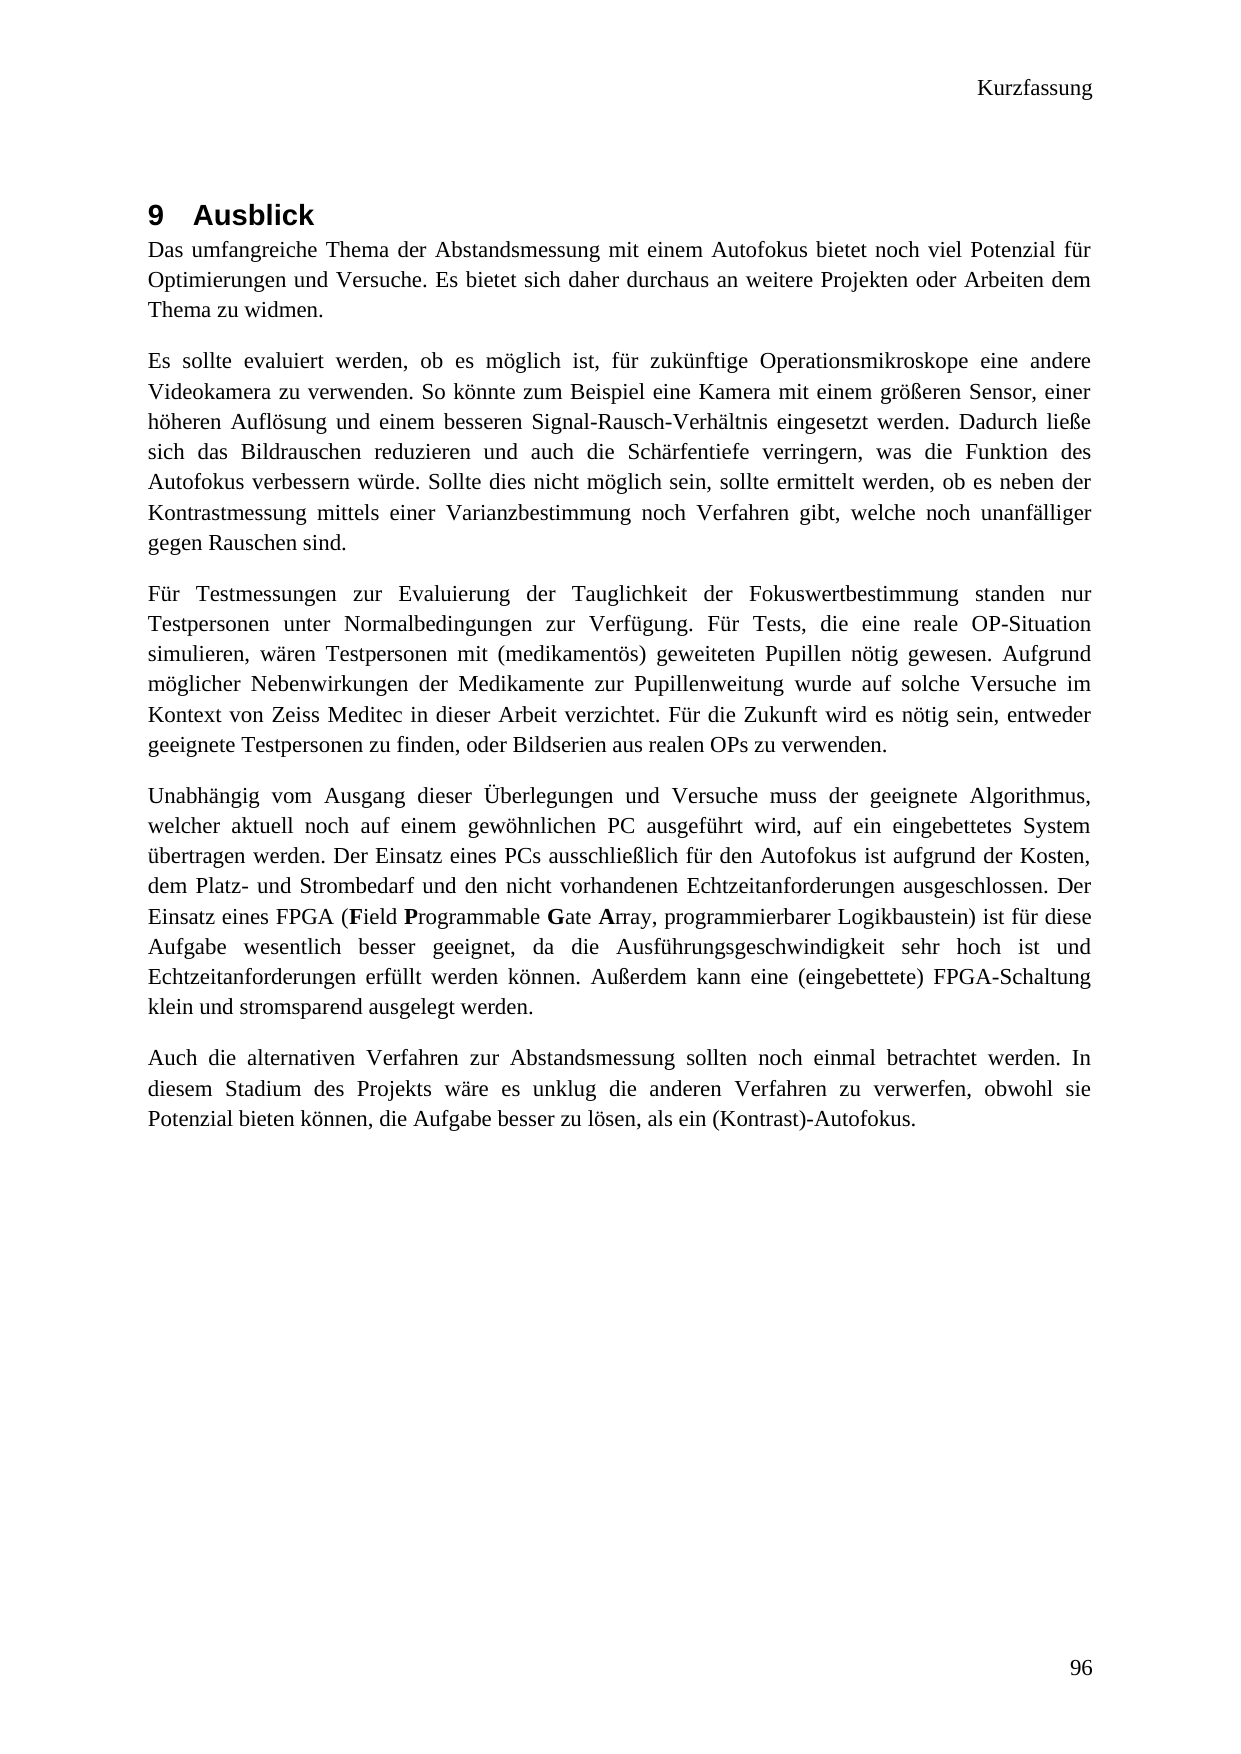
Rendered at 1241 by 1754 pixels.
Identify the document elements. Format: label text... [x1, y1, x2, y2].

subtitle Ausblick [148, 198, 1093, 231]
text Für Testmessungen zur Evaluierung der Tauglichkeit der Fokuswertbestimmung standen nur Testpersonen unter Normalbedingungen zur Verfügung. Für Tests, die eine reale OP-Situation simulieren, wären Testpersonen mit (medikamentös) geweiteten Pupillen nötig gewesen. Aufgrund möglicher Nebenwirkungen der Medikamente zur Pupillenweitung wurde auf solche Versuche im Kontext von Zeiss Meditec in dieser Arbeit verzichtet. Für die Zukunft wird es nötig sein, entweder geeignete Testpersonen zu finden, oder Bildserien aus realen OPs zu verwenden. [148, 580, 1093, 757]
text Auch die alternativen Verfahren zur Abstandsmessung sollten noch einmal betrachtet werden. In diesem Stadium des Projekts wäre es unklug die anderen Verfahren zu verwerfen, obwohl sie Potenzial bieten können, die Aufgabe besser zu lösen, als ein (Kontrast)-Autofokus. [148, 1044, 1093, 1131]
text Es sollte evaluiert werden, ob es möglich ist, für zukünftige Operationsmikroskope eine andere Videokamera zu verwenden. So könnte zum Beispiel eine Kamera mit einem größeren Sensor, einer höheren Auflösung und einem besseren Signal-Rausch-Verhältnis eingesetzt werden. Dadurch ließe sich das Bildrauschen reduzieren und auch die Schärfentiefe verringern, was die Funktion des Autofokus verbessern würde. Sollte dies nicht möglich sein, sollte ermittelt werden, ob es neben der Kontrastmessung mittels einer Varianzbestimmung noch Verfahren gibt, welche noch unanfälliger gegen Rauschen sind. [148, 348, 1093, 555]
text Das umfangreiche Thema der Abstandsmessung mit einem Autofokus bietet noch viel Potenzial für Optimierungen und Versuche. Es bietet sich daher durchaus an weitere Projekten oder Arbeiten dem Thema zu widmen. [148, 236, 1093, 323]
text Unabhängig vom Ausgang dieser Überlegungen und Versuche muss der geeignete Algorithmus, welcher aktuell noch auf einem gewöhnlichen PC ausgeführt wird, auf ein eingebettetes System übertragen werden. Der Einsatz eines PCs ausschließlich für den Autofokus ist aufgrund der Kosten, dem Platz- und Strombedarf und den nicht vorhandenen Echtzeitanforderungen ausgeschlossen. Der Einsatz eines FPGA (Field Programmable Gate Array, programmierbarer Logikbaustein) ist für diese Aufgabe wesentlich besser geeignet, da die Ausführungsgeschwindigkeit sehr hoch ist und Echtzeitanforderungen erfüllt werden können. Außerdem kann eine (eingebettete) FPGA-Schaltung klein und stromsparend ausgelegt werden. [148, 782, 1093, 1020]
